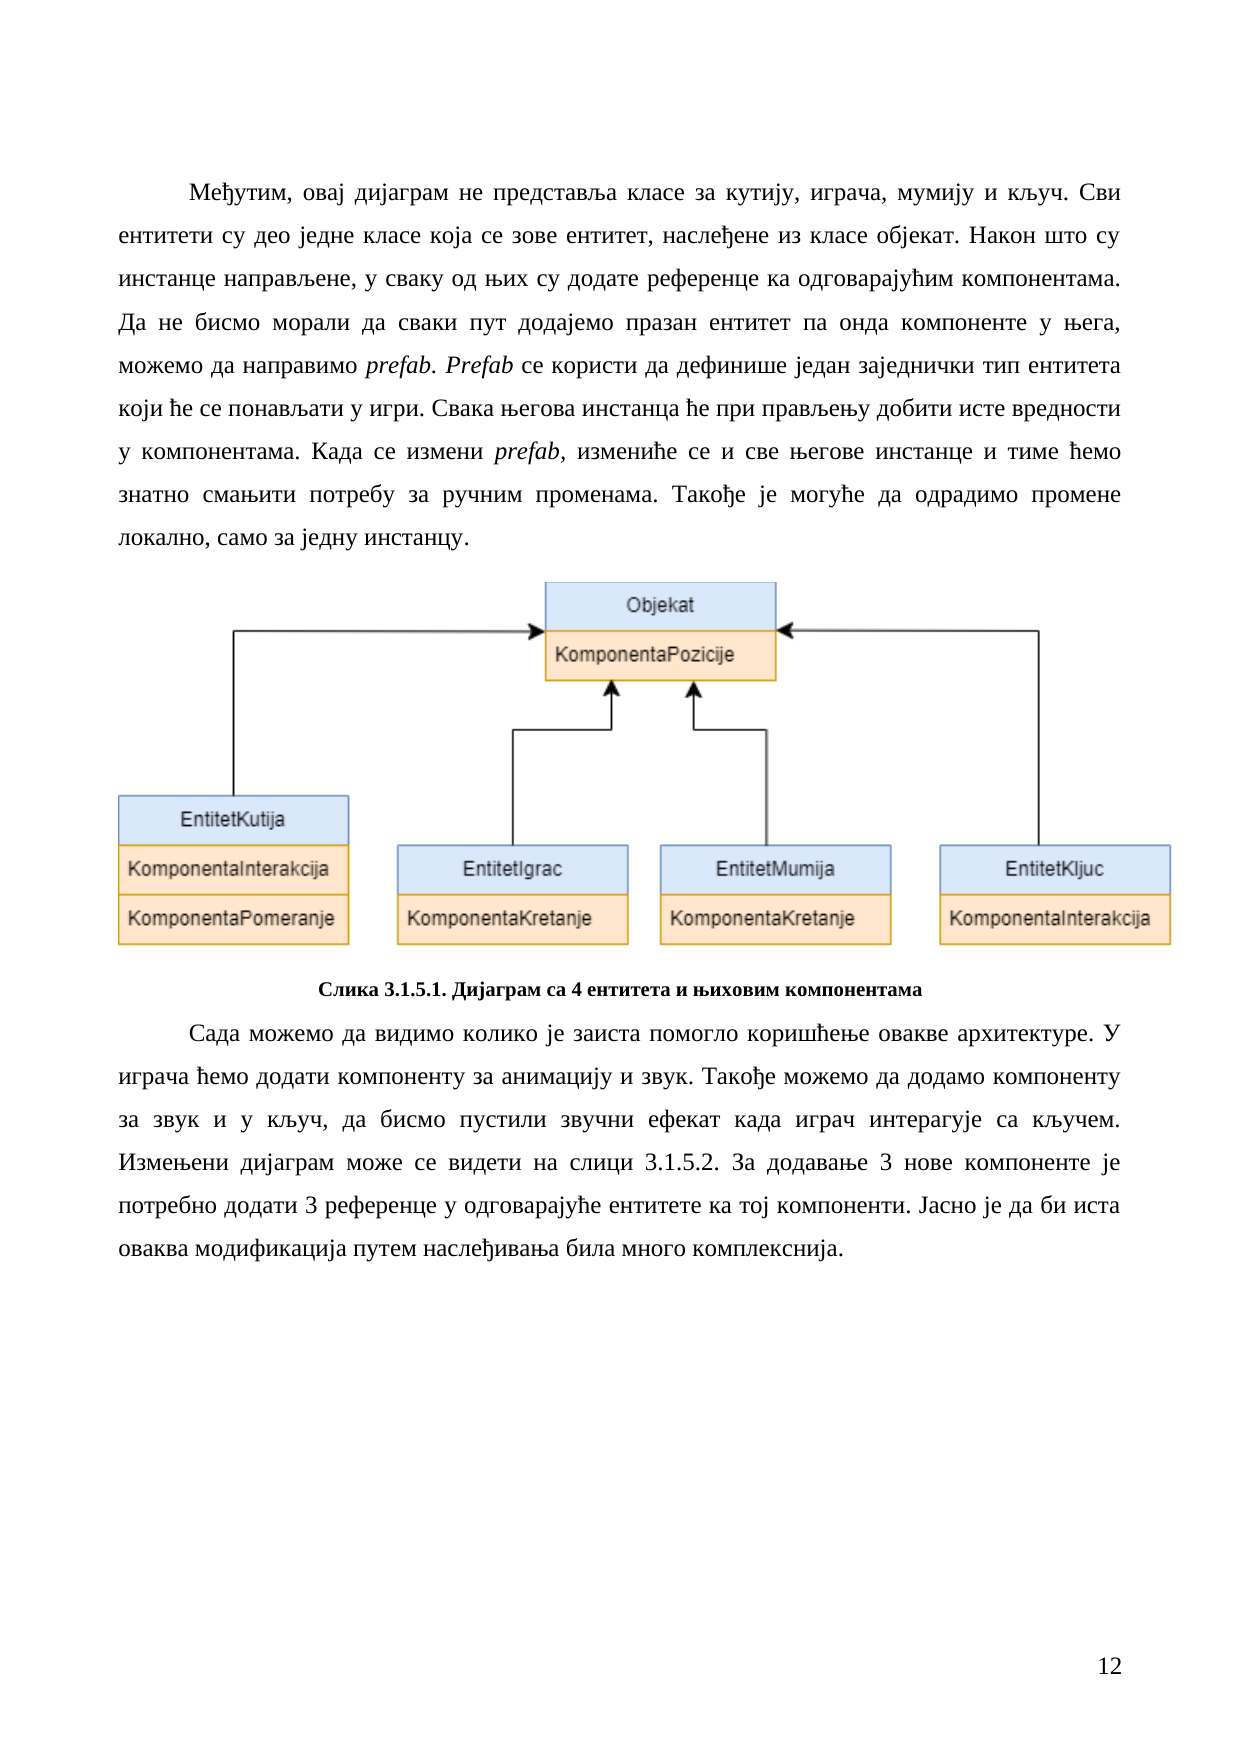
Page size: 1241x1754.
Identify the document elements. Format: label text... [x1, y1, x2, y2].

text Слика 3.1.5.1. Дијаграм са 4 ентитета и њиховим компонентама [118, 977, 1122, 1001]
text Међутим, овај дијаграм не представља класе за кутију, играча, мумију и кључ. Сви ентитети су део једне класе која се зове ентитет, наслеђене из класе објекат. Након што су инстанце направљене, у сваку од њих су додате референце ка одговарајућим компонентама. Да не бисмо морали да сваки пут додајемо празан ентитет па онда компоненте у њега, можемо да направимо prefab. Prefab се користи да дефинише један заједнички тип ентитета који ће се понављати у игри. Свака његова инстанца ће при прављењу добити исте вредности у компонентама. Када се измени prefab, измениће се и све његове инстанце и тиме ћемо знатно смањити потребу за ручним променама. Такође је могуће да одрадимо промене локално, само за једну инстанцу. [118, 177, 1122, 551]
picture [118, 582, 1173, 947]
text Сада можемо да видимо колико је заиста помогло коришћење овакве архитектуре. У играча ћемо додати компоненту за анимацију и звук. Такође можемо да додамо компоненту за звук и у кључ, да бисмо пустили звучни ефекат када играч интерагује са кључем. Измењени дијаграм може се видети на слици 3.1.5.2. За додавање 3 нове компоненте је потребно додати 3 референце у одговарајуће ентитете ка тој компоненти. Јасно је да би иста оваква модификација путем наслеђивања била много комплекснија. [118, 1018, 1122, 1262]
